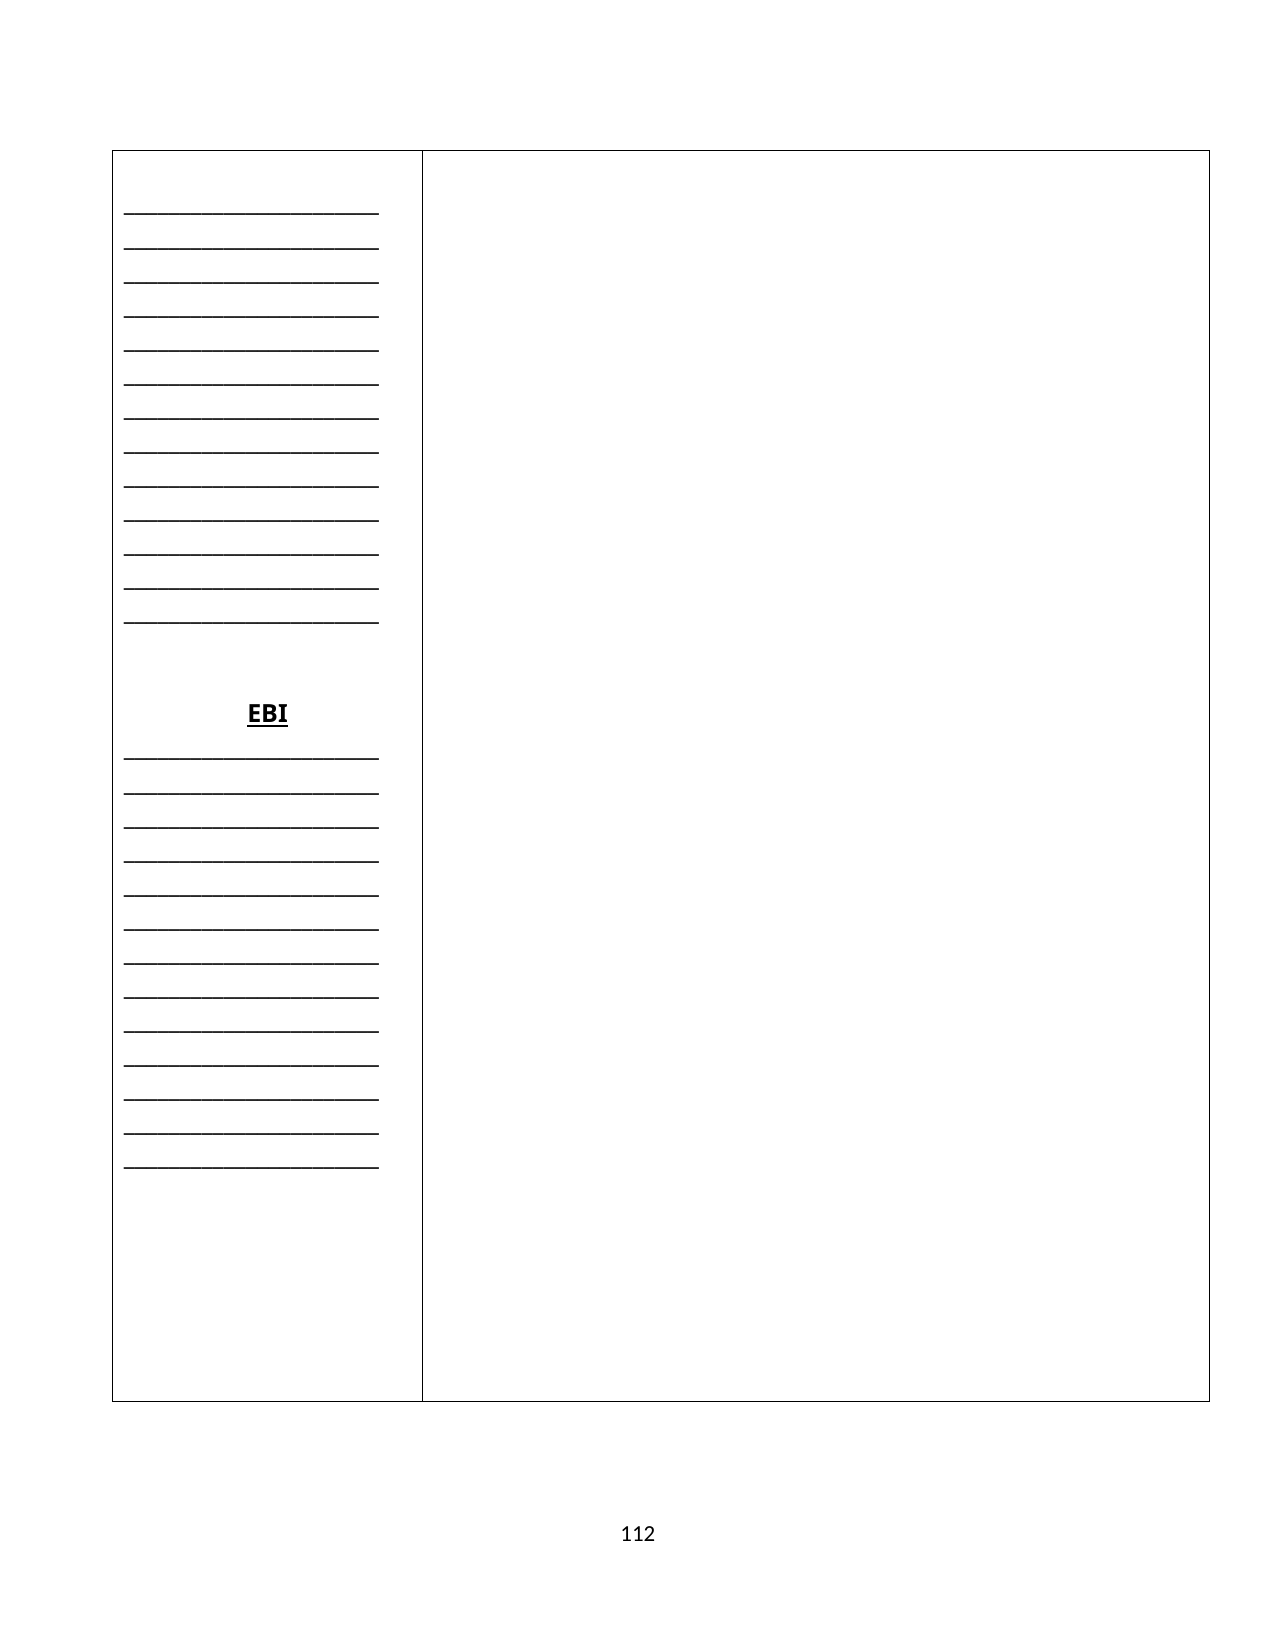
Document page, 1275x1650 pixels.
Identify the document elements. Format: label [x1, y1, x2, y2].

table_cell [423, 151, 1209, 1401]
table_header [113, 151, 422, 1401]
